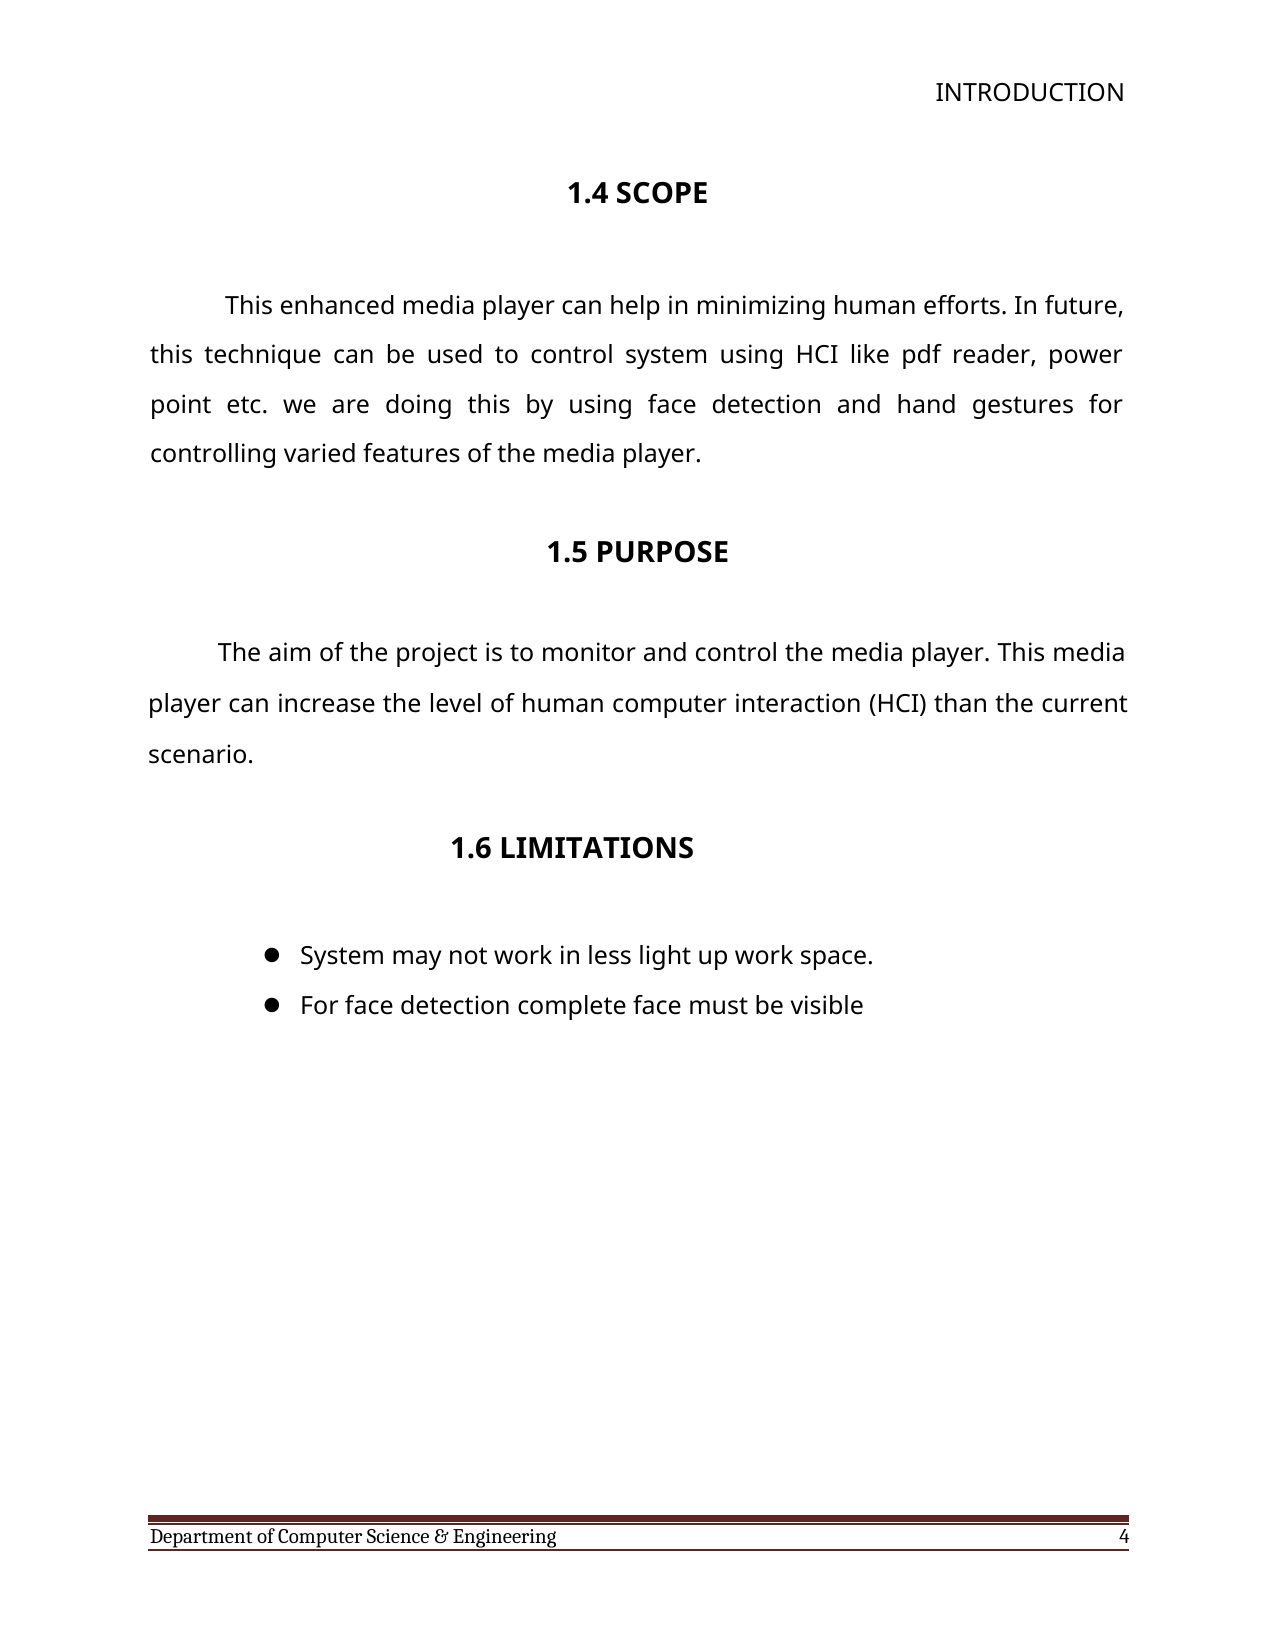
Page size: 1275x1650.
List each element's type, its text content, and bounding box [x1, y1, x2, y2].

table_cell Department of Computer Science & Engineering [148, 1525, 844, 1548]
text 1.5 PURPOSE [148, 531, 1127, 571]
text This enhanced media player can help in minimizing human efforts. In future, this technique can be used to control system using HCI like pdf reader, power point etc. we are doing this by using face detection and hand gestures for controlling varied features of the media player. [150, 288, 1125, 470]
text The aim of the project is to monitor and control the media player. This media player can increase the level of human computer interaction (HCI) than the current scenario. [148, 634, 1129, 770]
text 1.6 LIMITATIONS [450, 827, 1129, 867]
text INTRODUCTION [148, 74, 1125, 109]
table_cell 4 [844, 1525, 1129, 1548]
table_header [844, 1515, 1129, 1522]
list For face detection complete face must be visible [262, 987, 1092, 1021]
text 1.4 SCOPE [148, 173, 1127, 212]
list System may not work in less light up work space. [262, 938, 1096, 972]
table_header [148, 1515, 844, 1522]
